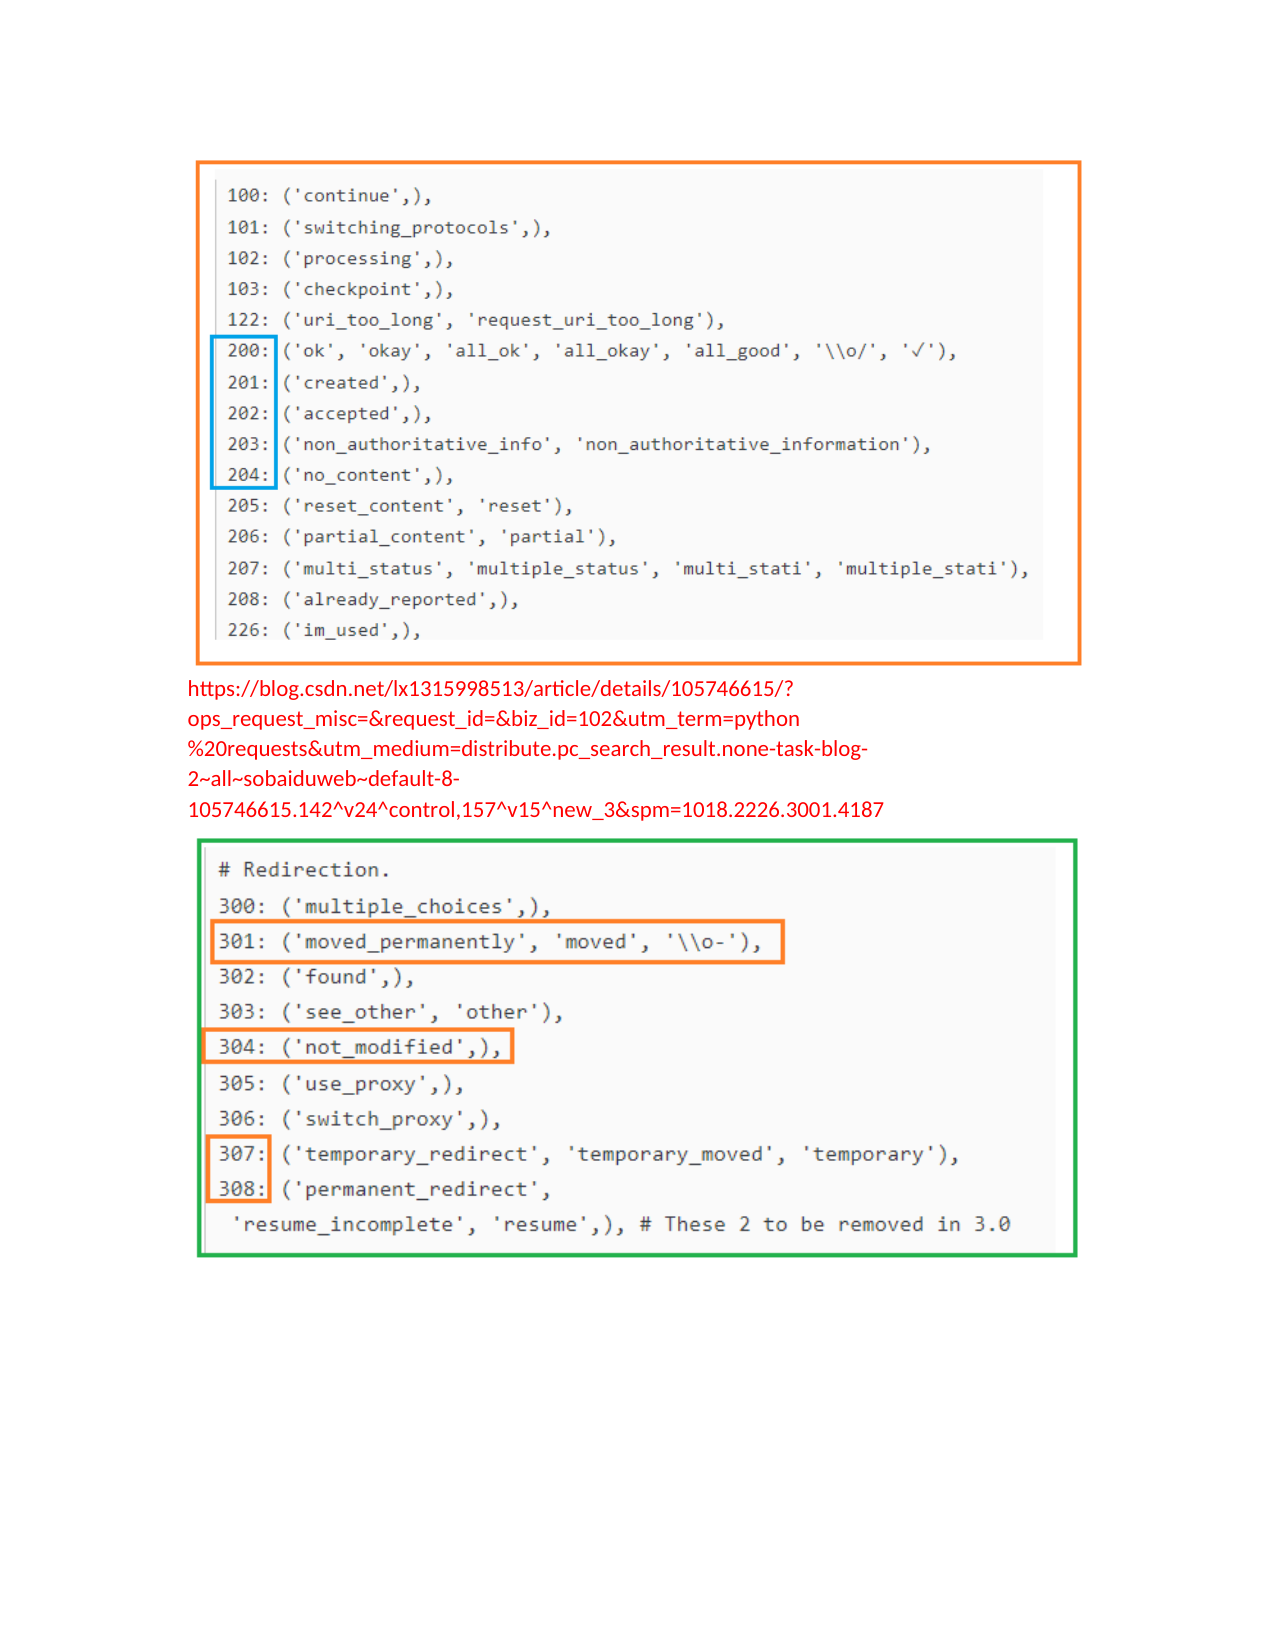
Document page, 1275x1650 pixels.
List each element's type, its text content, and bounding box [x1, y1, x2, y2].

picture [187, 825, 1088, 1262]
text https://blog.csdn.net/lx1315998513/article/details/105746615/?ops_request_misc=&request_id=&biz_id=102&utm_term=python%20requests&utm_medium=distribute.pc_search_result.none-task-blog-2~all~sobaiduweb~default-8-105746615.142^v24^control,157^v15^new_3&spm=1018.2226.3001.4187 V1: 5/30 6/14/21 [187, 672, 1087, 825]
picture [187, 150, 1088, 672]
